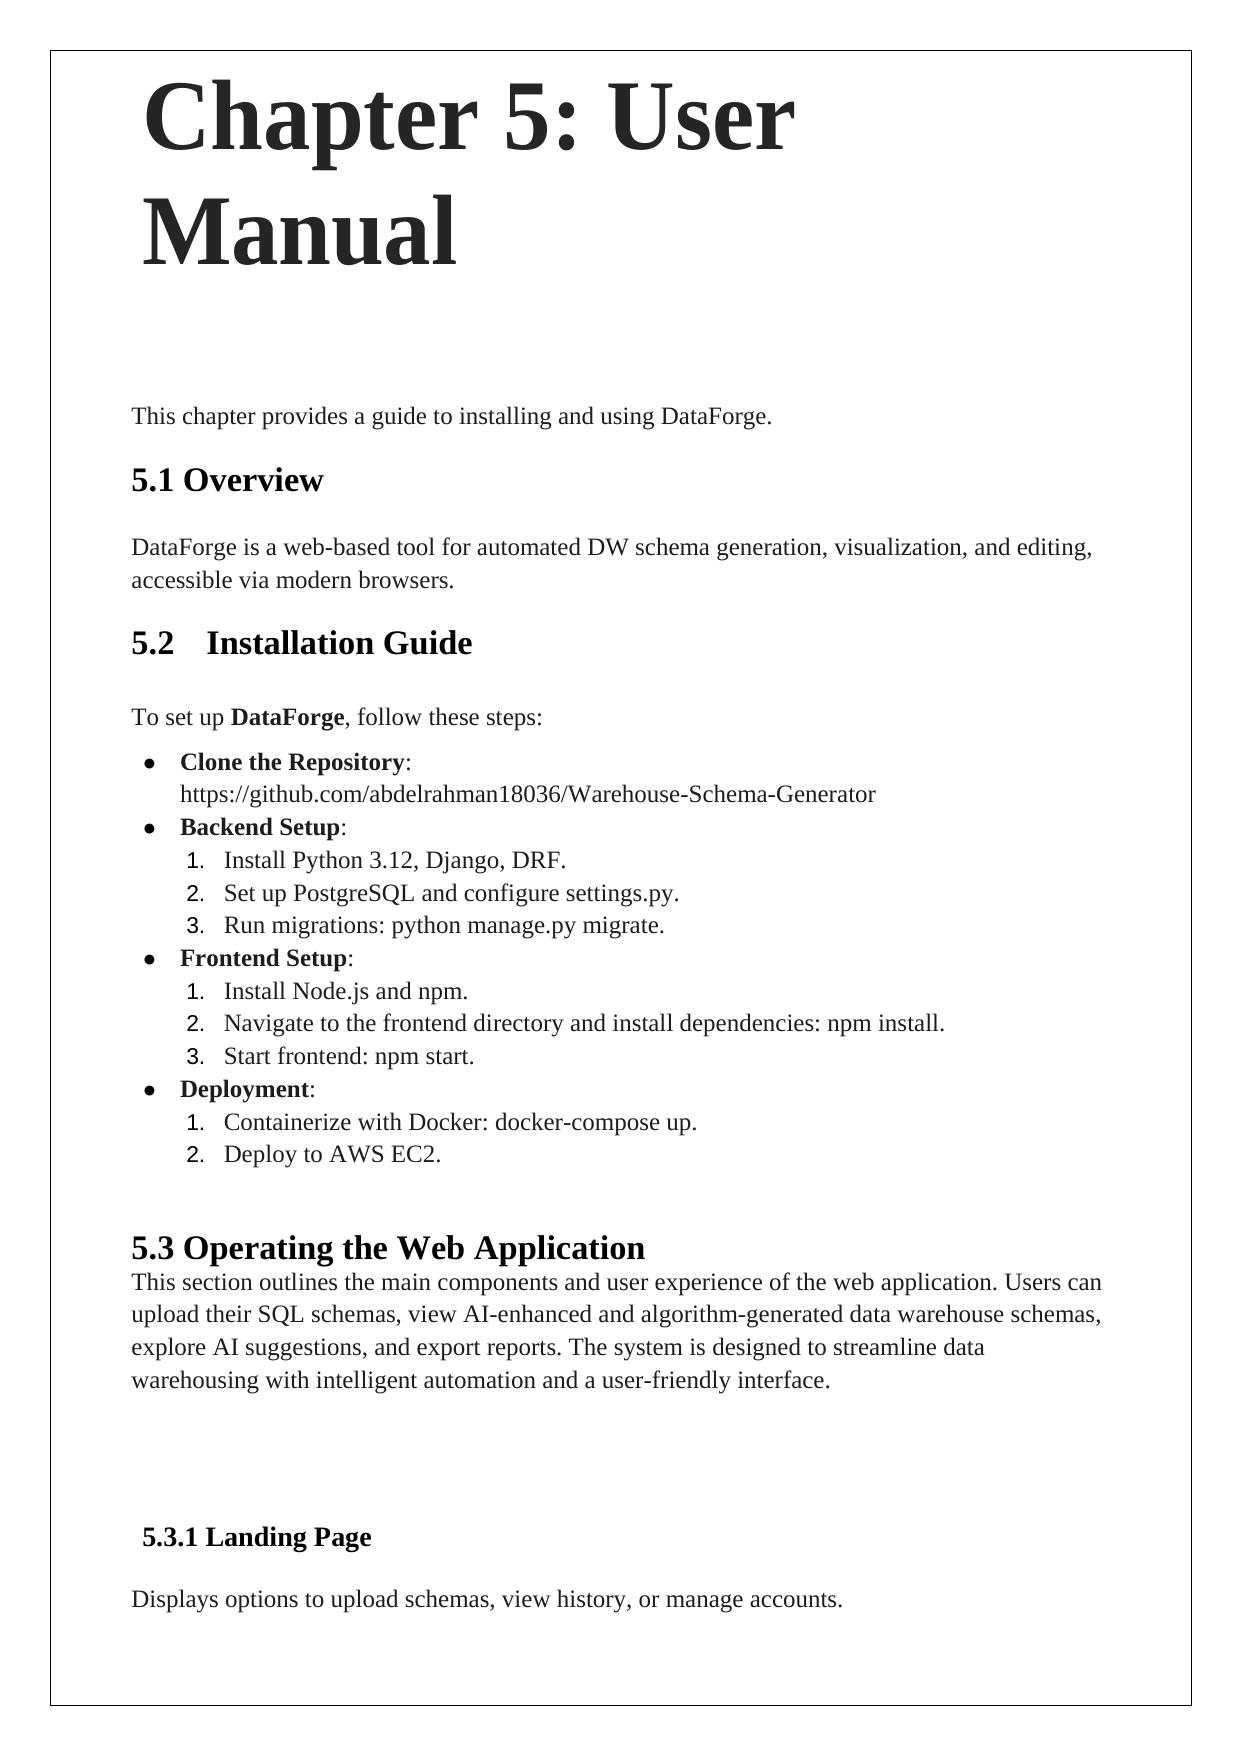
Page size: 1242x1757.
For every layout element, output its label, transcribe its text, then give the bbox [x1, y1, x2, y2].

list Start frontend: npm start. [186, 1041, 1117, 1070]
list Install Python 3.12, Django, DRF. [186, 845, 1117, 874]
text DataForge is a web-based tool for automated DW schema generation, visualization, and editing, accessible via modern browsers. [131, 532, 1117, 594]
list Run migrations: python manage.py migrate. [186, 910, 1117, 939]
list Deployment: [142, 1074, 1117, 1103]
subtitle 5.3.1 Landing Page [142, 1519, 1117, 1552]
text Displays options to upload schemas, view history, or manage accounts. [131, 1584, 1117, 1613]
list Set up PostgreSQL and configure settings.py. [186, 878, 1117, 906]
subtitle Installation Guide [131, 623, 1117, 662]
list Clone the Repository: https://github.com/abdelrahman18036/Warehouse-Schema-Generator [142, 747, 1117, 808]
list Containerize with Docker: docker-compose up. [186, 1107, 1117, 1135]
list Navigate to the frontend directory and install dependencies: npm install. [186, 1008, 1117, 1037]
subtitle 5.1 Overview [131, 459, 1117, 498]
list Backend Setup: [142, 812, 1117, 841]
list Deploy to AWS EC2. [186, 1139, 1117, 1168]
text To set up DataForge, follow these steps: [131, 702, 1117, 730]
list Install Node.js and npm. [186, 976, 1117, 1004]
subtitle Chapter 5: User Manual [142, 56, 1117, 286]
text This section outlines the main components and user experience of the web application. Users can upload their SQL schemas, view AI-enhanced and algorithm-generated data warehouse schemas, explore AI suggestions, and export reports. The system is designed to streamline data warehousing with intelligent automation and a user-friendly interface. [131, 1267, 1117, 1393]
subtitle 5.3 Operating the Web Application [131, 1227, 1117, 1267]
list Frontend Setup: [142, 943, 1117, 972]
text This chapter provides a guide to installing and using DataForge. [131, 401, 1117, 430]
